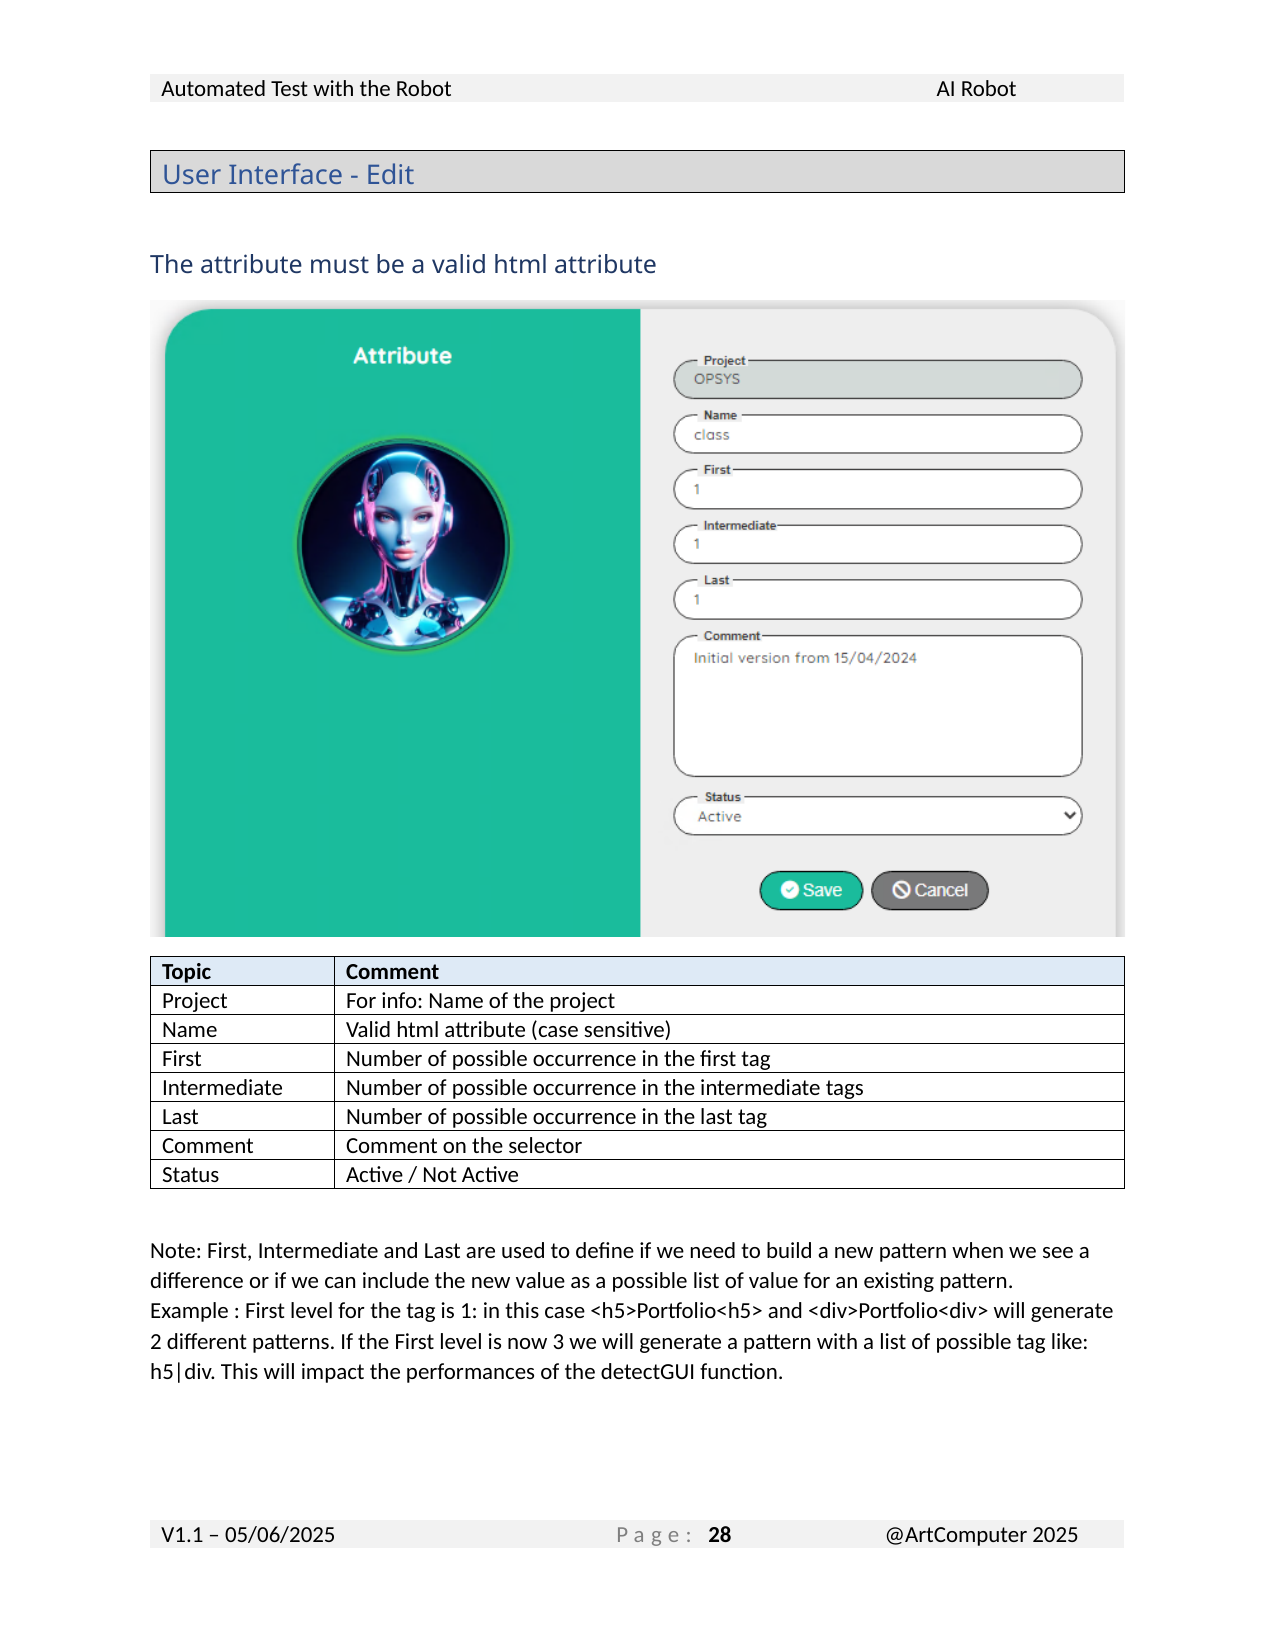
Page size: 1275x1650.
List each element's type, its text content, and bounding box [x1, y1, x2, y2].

picture [150, 300, 1125, 937]
table_cell Intermediate [151, 1073, 334, 1101]
table_cell Number of possible occurrence in the intermediate tags [335, 1073, 1124, 1101]
text The attribute must be a valid html attribute [150, 247, 1125, 281]
table_cell Last [151, 1102, 334, 1130]
table_cell Comment [151, 1131, 334, 1159]
table_header Topic [151, 957, 334, 985]
table_cell Project [151, 986, 334, 1014]
table_cell First [151, 1044, 334, 1072]
table_cell Number of possible occurrence in the first tag [335, 1044, 1124, 1072]
table_cell Name [151, 1015, 334, 1043]
text Note: First, Intermediate and Last are used to define if we need to build a new pattern when we see a difference or if we can include the new value as a possible list of value for an existing pattern. Example : First level for the tag is 1: in this case <h5>Portfolio<h5> and <div>Portfolio<div> will generate 2 different patterns. If the First level is now 3 we will generate a pattern with a list of possible tag like: h5|div. This will impact the performances of the detectGUI function. [150, 1236, 1125, 1385]
table_cell Valid html attribute (case sensitive) [335, 1015, 1124, 1043]
table_cell Comment on the selector [335, 1131, 1124, 1159]
table_cell Active / Not Active [335, 1160, 1124, 1188]
table_cell Number of possible occurrence in the last tag [335, 1102, 1124, 1130]
table_header User Interface - Edit [151, 151, 1124, 192]
table_header Comment [335, 957, 1124, 985]
table_cell For info: Name of the project [335, 986, 1124, 1014]
table_cell Status [151, 1160, 334, 1188]
